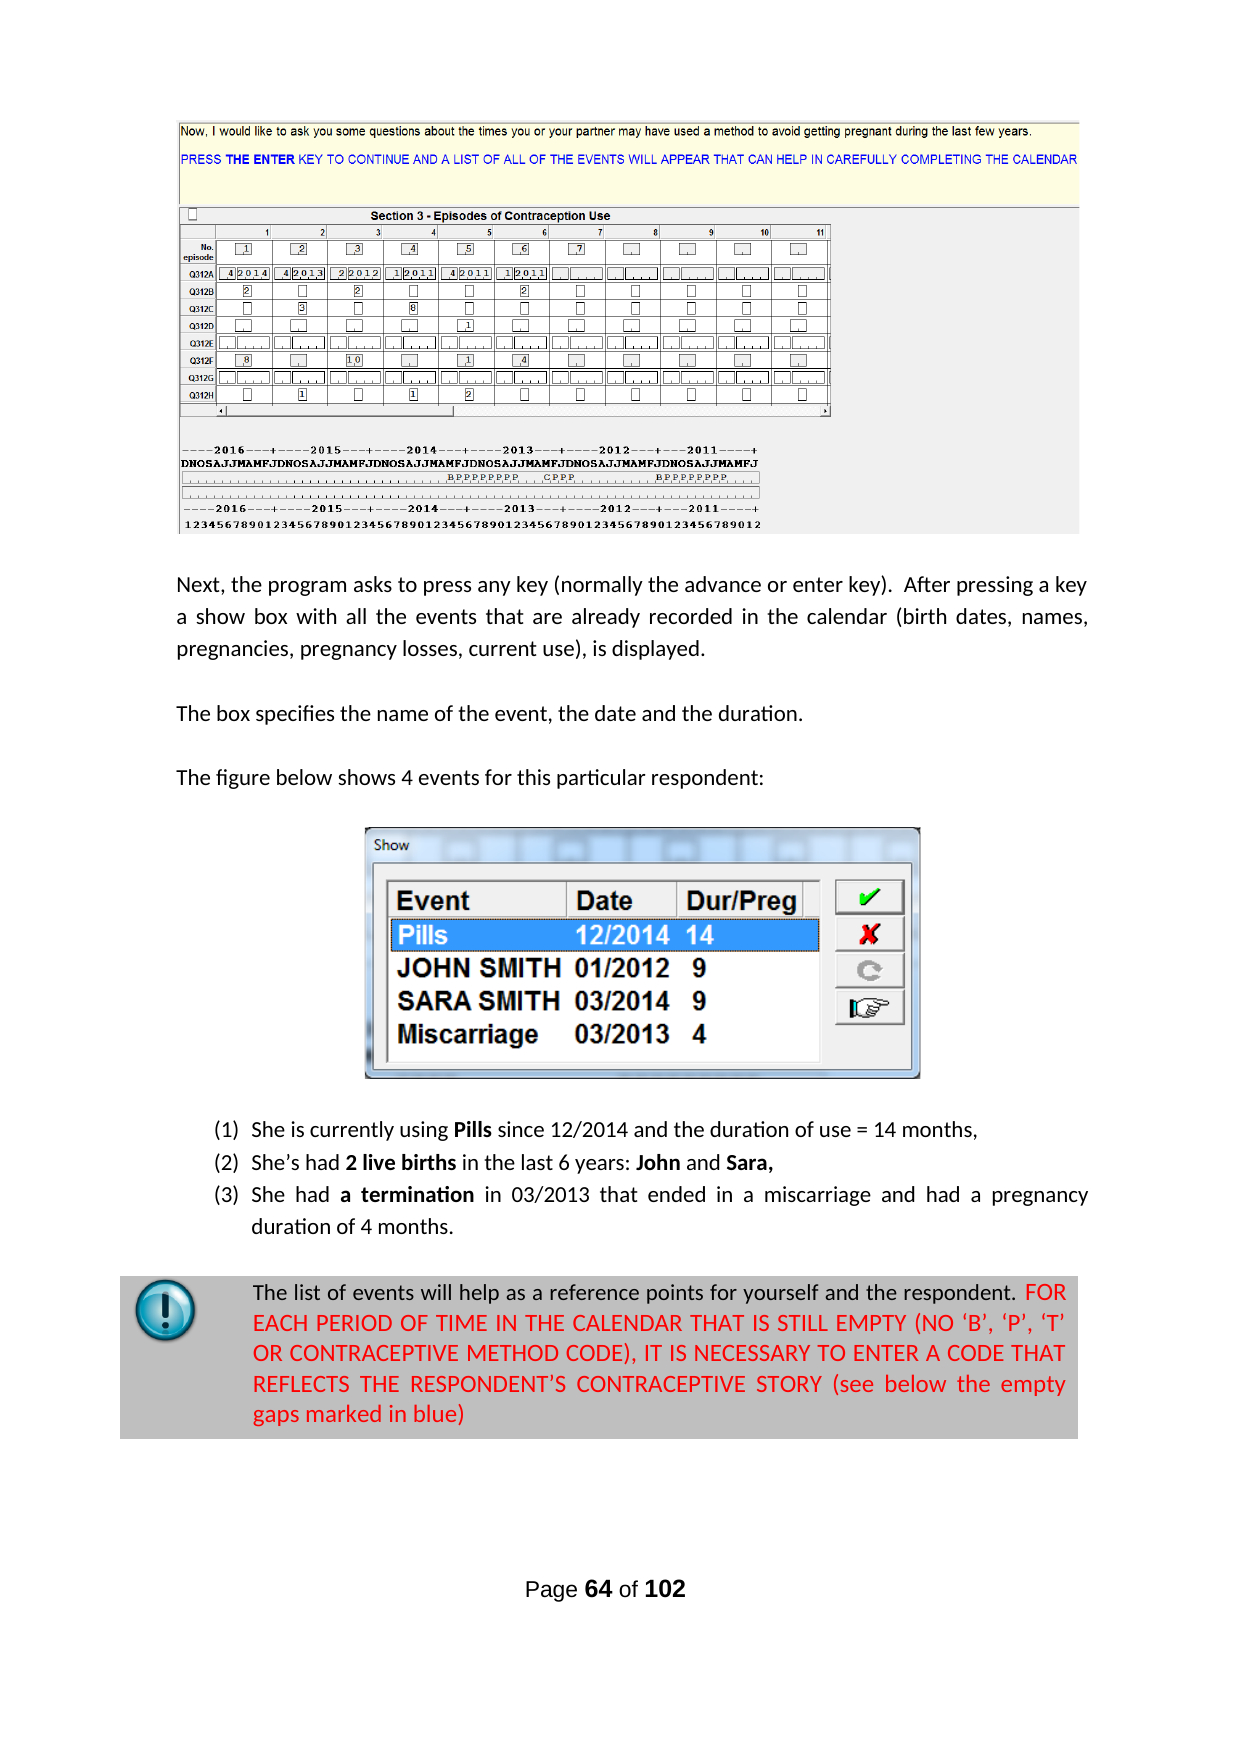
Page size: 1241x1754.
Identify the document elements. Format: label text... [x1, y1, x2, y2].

list The box specifies the name of the event, the date and the duration. [176, 699, 1090, 727]
list She’s had 2 live births in the last 6 years: John and Sara, [214, 1148, 1090, 1176]
picture [364, 827, 921, 1079]
list The figure below shows 4 events for this particular respondent: [176, 763, 1090, 791]
list She is currently using Pills since 12/2014 and the duration of use = 14 months, [214, 1115, 1090, 1143]
list She had a termination in 03/2013 that ended in a miscarriage and had a pregnancy duration of 4 months. [214, 1180, 1090, 1240]
picture [176, 120, 1080, 534]
table_header The list of events will help as a reference points for yourself and the respondent. FOR EACH PERIOD OF TIME IN THE CALENDAR THAT IS STILL EMPTY (NO ‘B’, ‘P’, ‘T’ OR CONTRACEPTIVE METHOD CODE), IT IS NECESSARY TO ENTER A CODE THAT REFLECTS THE RESPONDENT’S CONTRACEPTIVE STORY (see below the empty gaps marked in blue) [241, 1276, 1078, 1439]
list Next, the program asks to press any key (normally the advance or enter key). After pressing a key a show box with all the events that are already recorded in the calendar (birth dates, names, pregnancies, pregnancy losses, current use), is displayed. [176, 570, 1090, 662]
picture [131, 1276, 199, 1344]
table_header [120, 1276, 241, 1439]
